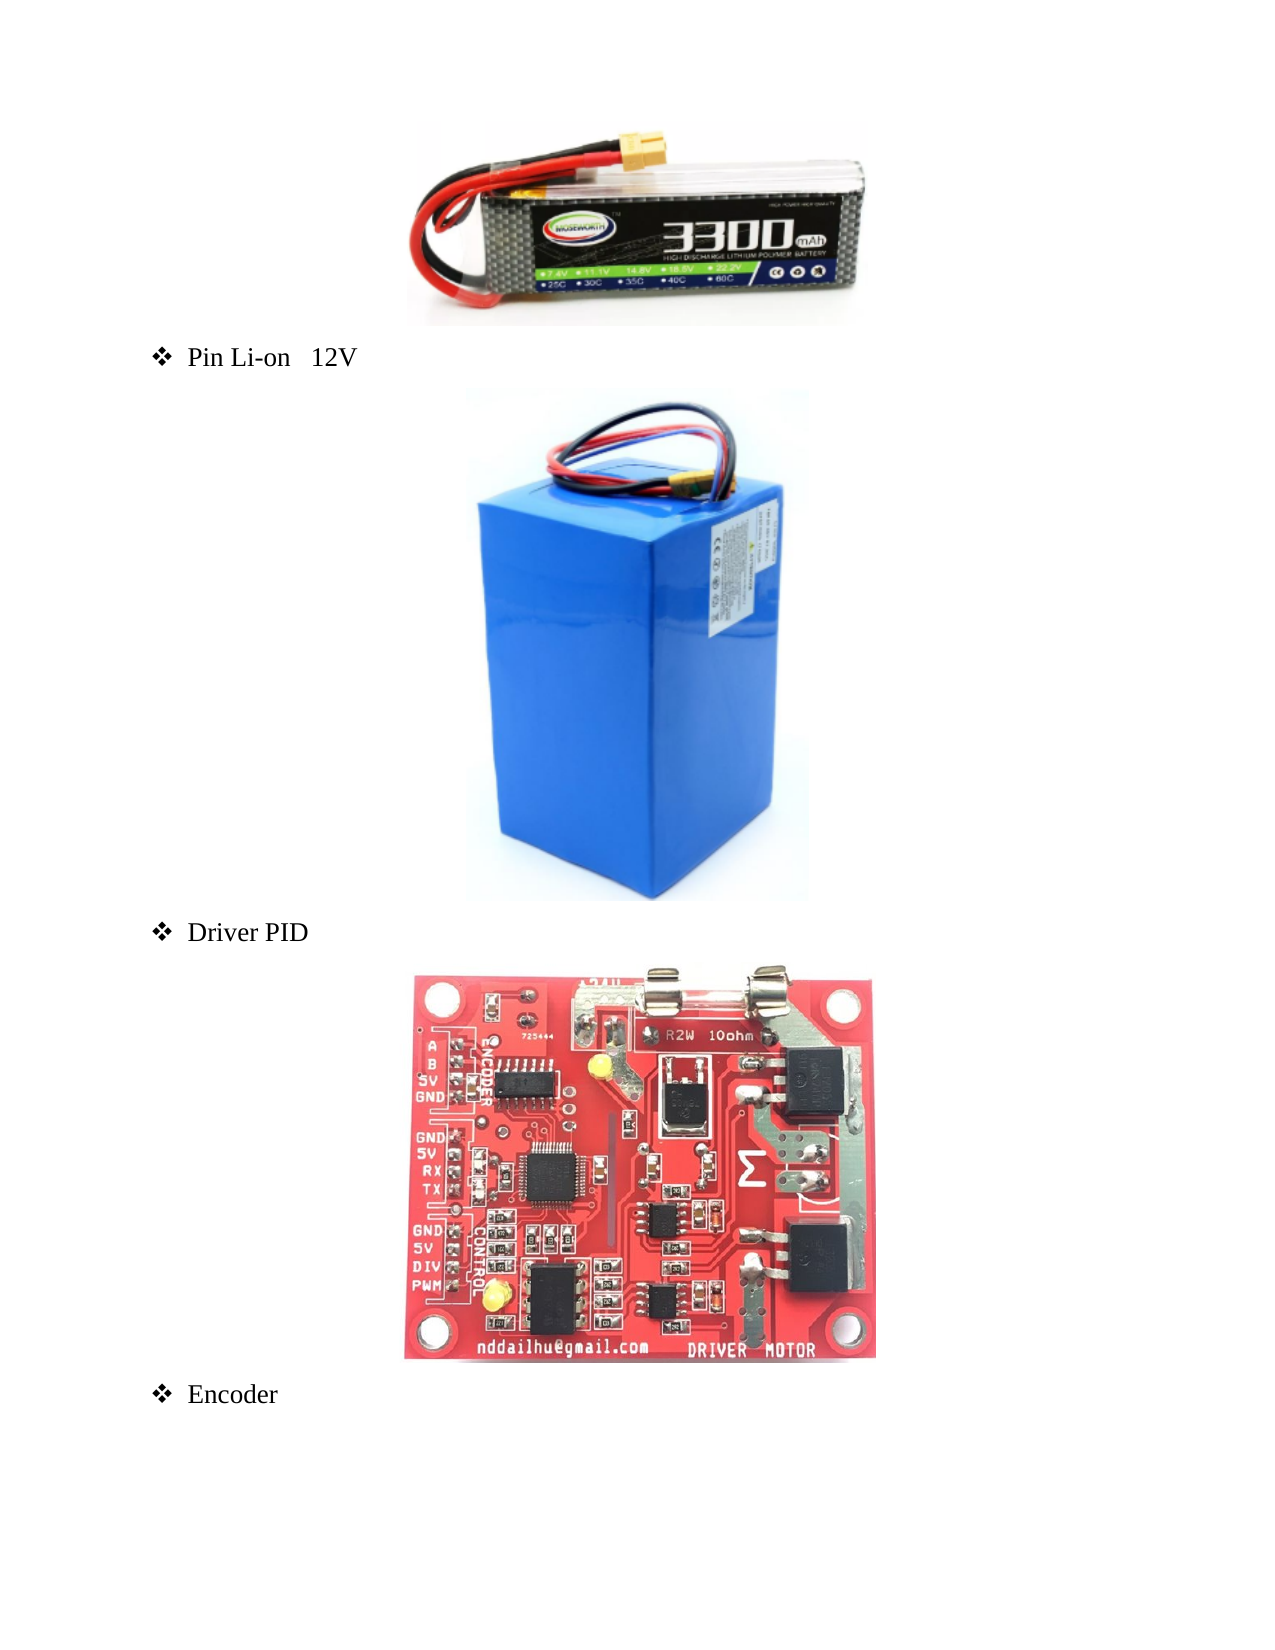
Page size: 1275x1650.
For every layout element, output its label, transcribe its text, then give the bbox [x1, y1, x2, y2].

picture [407, 121, 868, 326]
picture [466, 388, 809, 901]
picture [399, 962, 876, 1363]
list Driver PID [150, 916, 1125, 947]
list Pin Li-on 12V [150, 341, 1125, 372]
list Encoder [150, 1378, 1125, 1409]
